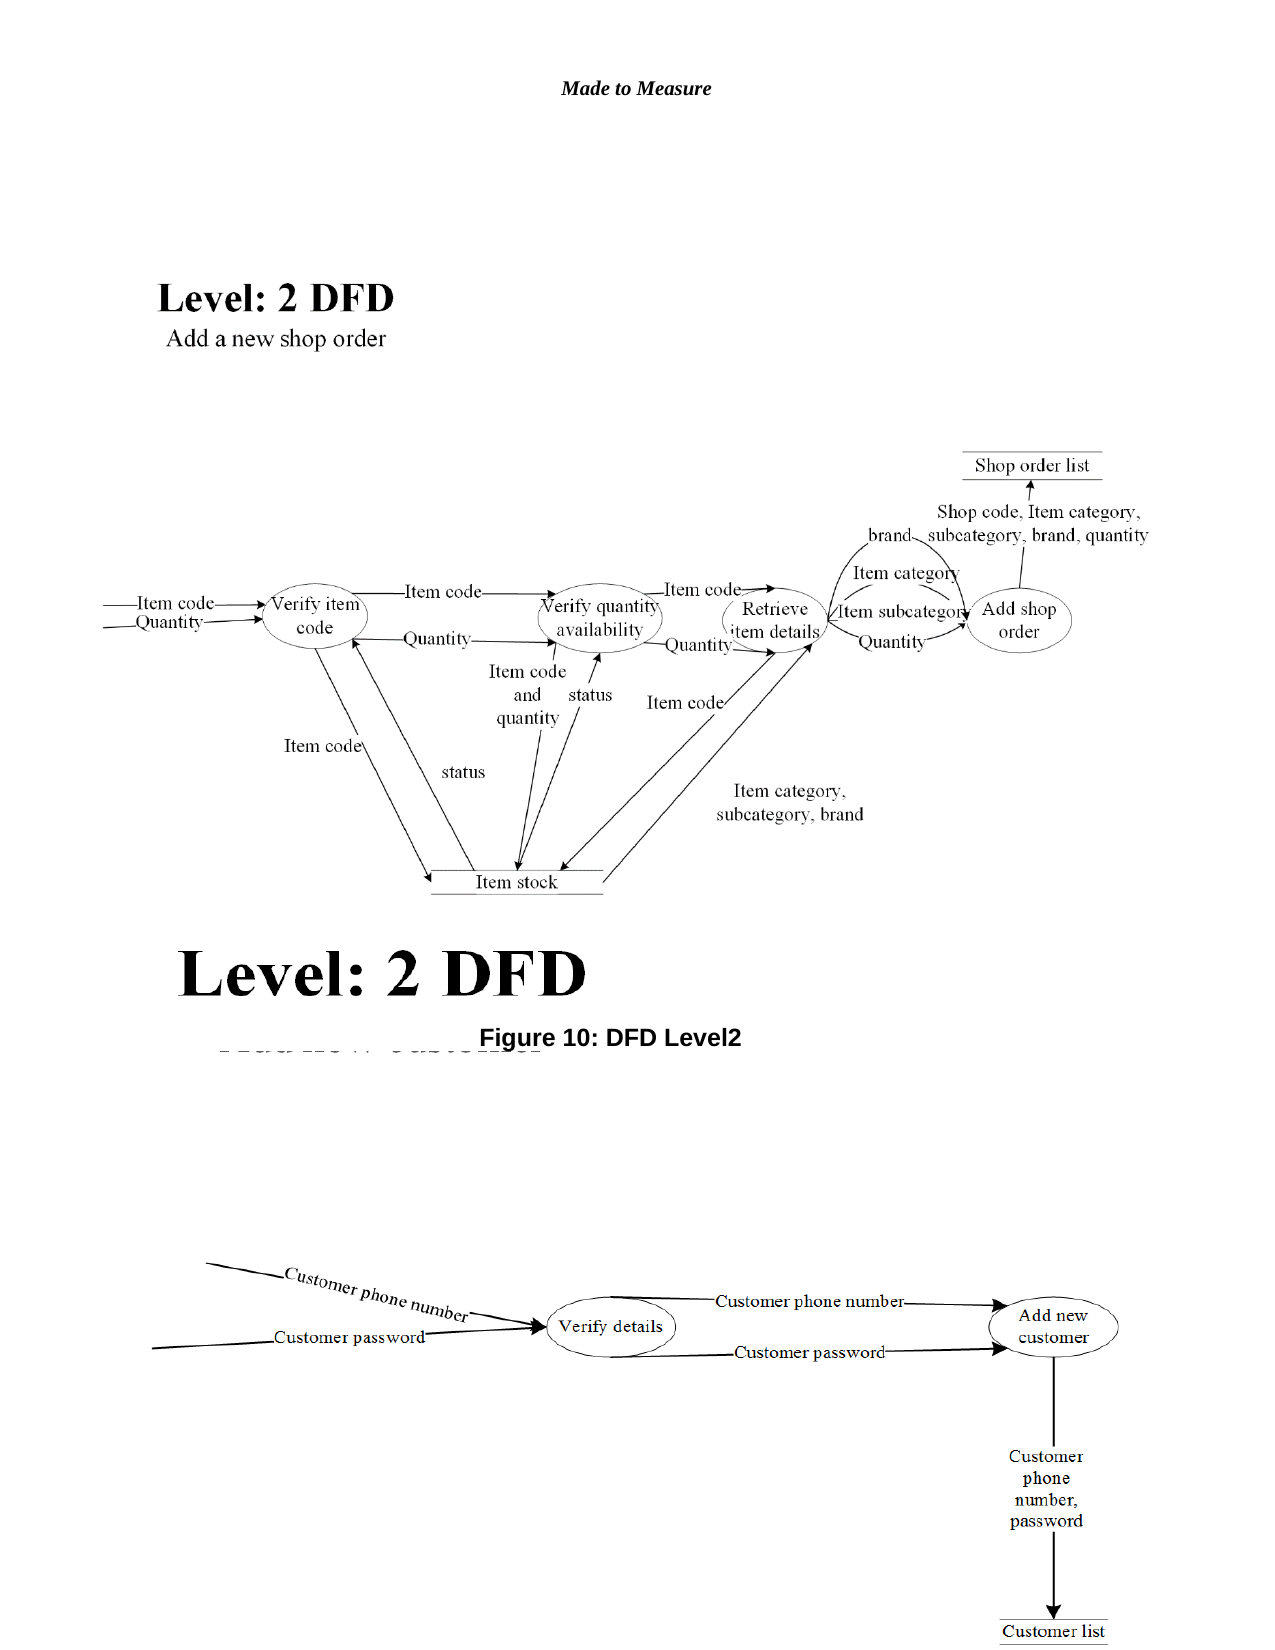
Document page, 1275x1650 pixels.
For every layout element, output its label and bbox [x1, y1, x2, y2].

picture [102, 263, 1164, 902]
picture [139, 918, 1119, 1650]
